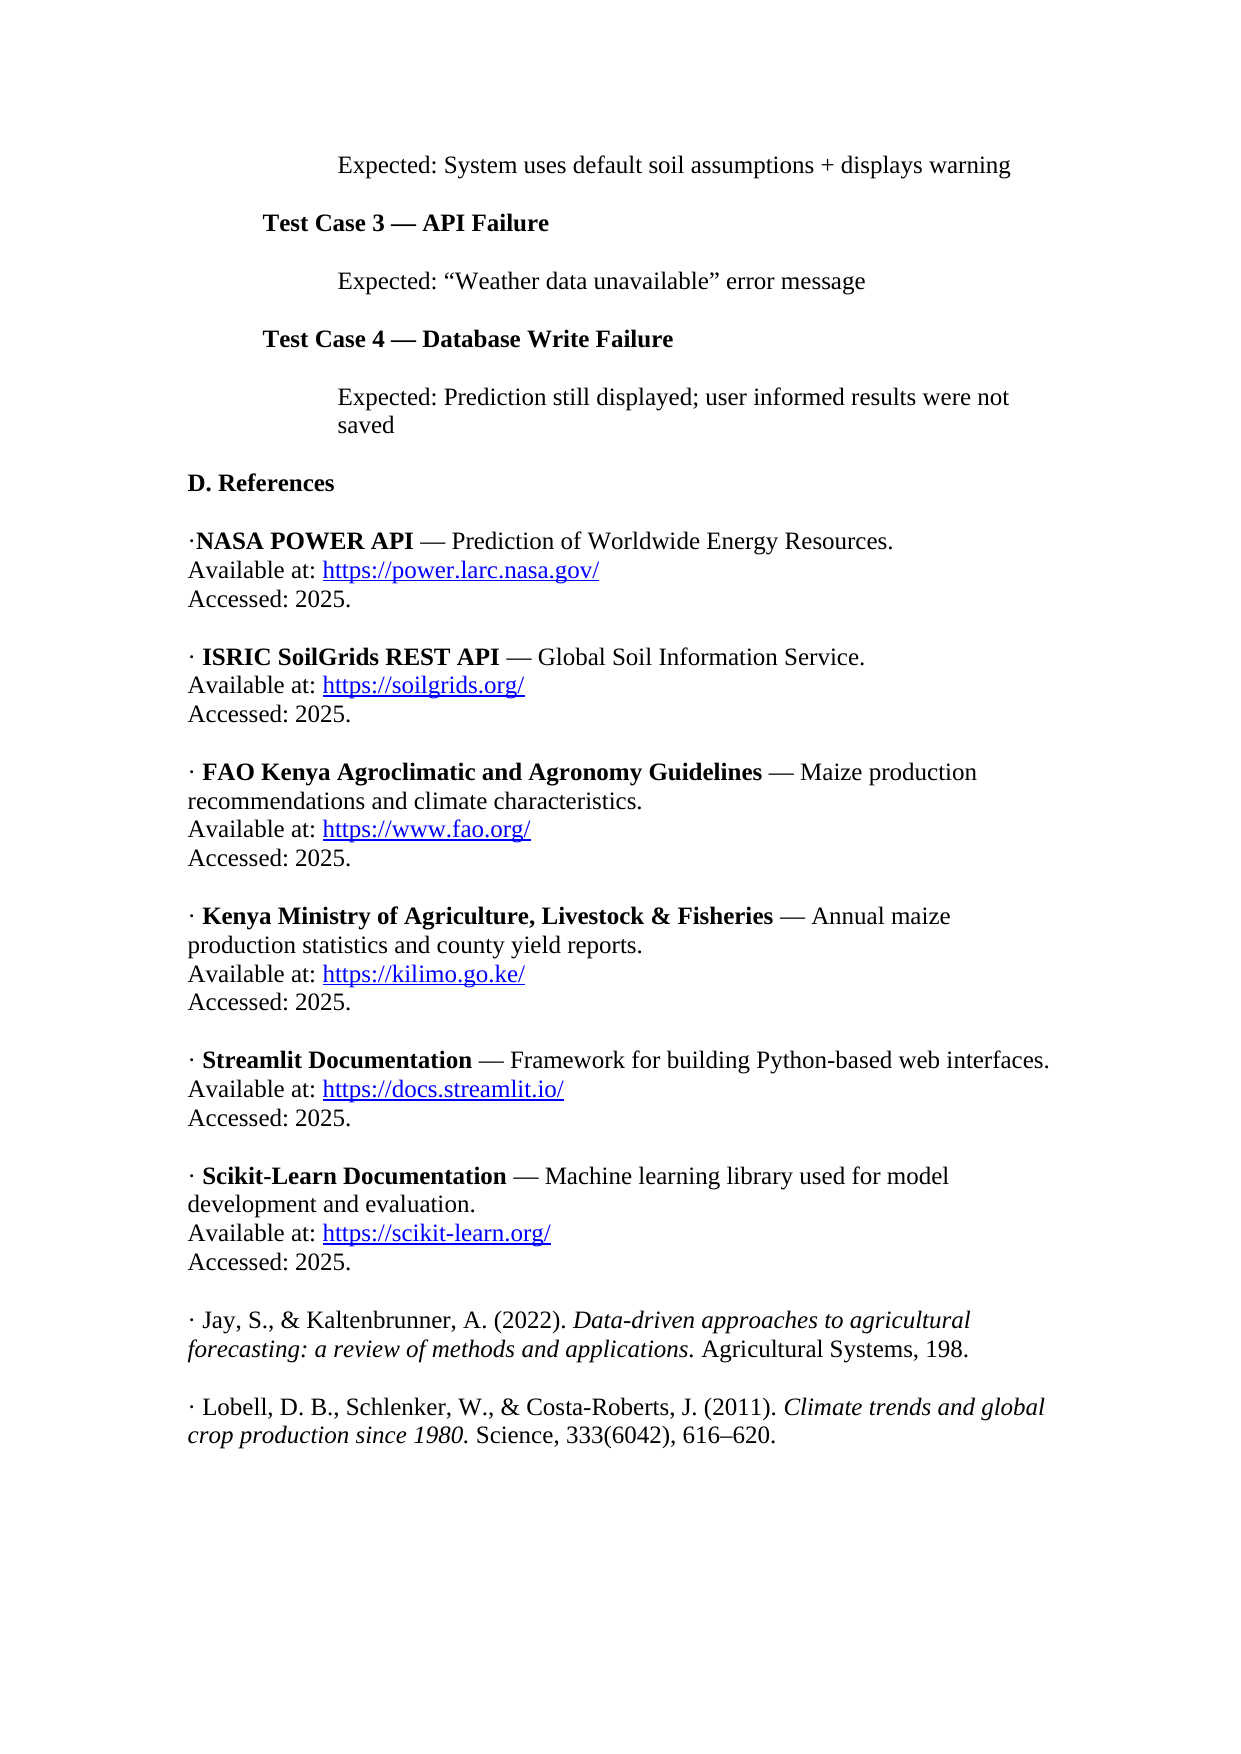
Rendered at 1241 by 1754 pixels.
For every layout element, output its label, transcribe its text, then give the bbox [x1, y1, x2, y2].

text · Jay, S., & Kaltenbrunner, A. (2022). Data-driven approaches to agricultural forecasting: a review of methods and applications. Agricultural Systems, 198. [187, 1305, 1053, 1362]
text Expected: Prediction still displayed; user informed results were not saved [337, 382, 1053, 439]
text Expected: “Weather data unavailable” error message [337, 266, 1053, 294]
text · FAO Kenya Agroclimatic and Agronomy Guidelines — Maize production recommendations and climate characteristics. Available at: https://www.fao.org/ Accessed: 2025. [187, 757, 1053, 872]
text Test Case 3 — API Failure [262, 208, 1053, 237]
text · Streamlit Documentation — Framework for building Python-based web interfaces. Available at: https://docs.streamlit.io/ Accessed: 2025. [187, 1045, 1053, 1132]
text Expected: System uses default soil assumptions + displays warning [337, 150, 1053, 179]
text · Kenya Ministry of Agriculture, Livestock & Fisheries — Annual maize production statistics and county yield reports. Available at: https://kilimo.go.ke/ Accessed: 2025. [187, 901, 1053, 1016]
text Test Case 4 — Database Write Failure [262, 324, 1053, 352]
text · Scikit-Learn Documentation — Machine learning library used for model development and evaluation. Available at: https://scikit-learn.org/ Accessed: 2025. [187, 1161, 1053, 1276]
text · Lobell, D. B., Schlenker, W., & Costa-Roberts, J. (2011). Climate trends and global crop production since 1980. Science, 333(6042), 616–620. [187, 1392, 1053, 1449]
subtitle D. References [187, 468, 1053, 497]
text · ISRIC SoilGrids REST API — Global Soil Information Service. Available at: https://soilgrids.org/ Accessed: 2025. [187, 642, 1053, 728]
text ·NASA POWER API — Prediction of Worldwide Energy Resources. Available at: https://power.larc.nasa.gov/ Accessed: 2025. [187, 526, 1053, 612]
